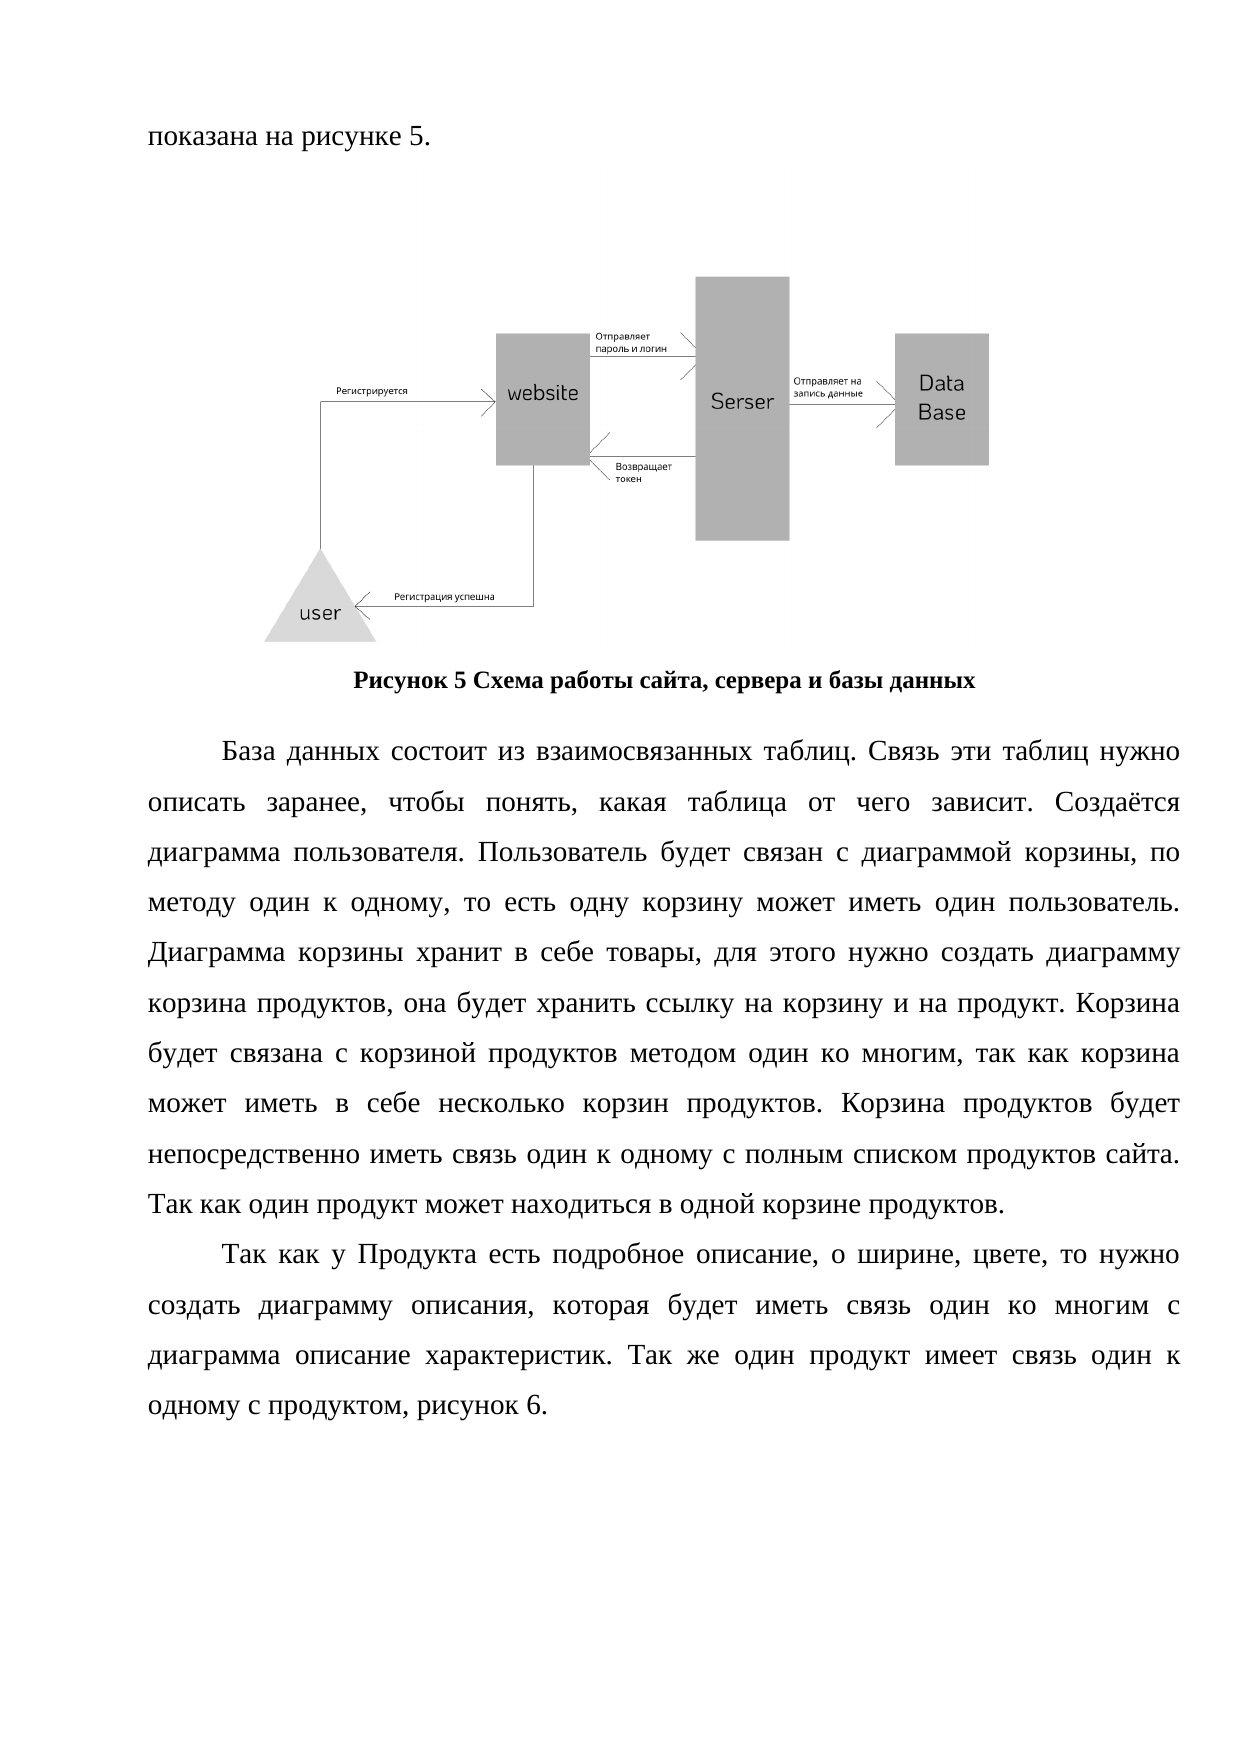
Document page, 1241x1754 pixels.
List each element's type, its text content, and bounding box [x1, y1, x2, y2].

text База данных состоит из взаимосвязанных таблиц. Связь эти таблиц нужно описать заранее, чтобы понять, какая таблица от чего зависит. Создаётся диаграмма пользователя. Пользователь будет связан с диаграммой корзины, по методу один к одному, то есть одну корзину может иметь один пользователь. Диаграмма корзины хранит в себе товары, для этого нужно создать диаграмму корзина продуктов, она будет хранить ссылку на корзину и на продукт. Корзина будет связана с корзиной продуктов методом один ко многим, так как корзина может иметь в себе несколько корзин продуктов. Корзина продуктов будет непосредственно иметь связь один к одному с полным списком продуктов сайта. Так как один продукт может находиться в одной корзине продуктов. [148, 733, 1181, 1220]
text Рисунок 5 Схема работы сайта, сервера и базы данных [148, 665, 1181, 694]
picture [256, 168, 1073, 649]
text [148, 118, 1181, 152]
text Так как у Продукта есть подробное описание, о ширине, цвете, то нужно создать диаграмму описания, которая будет иметь связь один ко многим с диаграмма описание характеристик. Так же один продукт имеет связь один к одному с продуктом, рисунок 6. [148, 1236, 1181, 1421]
